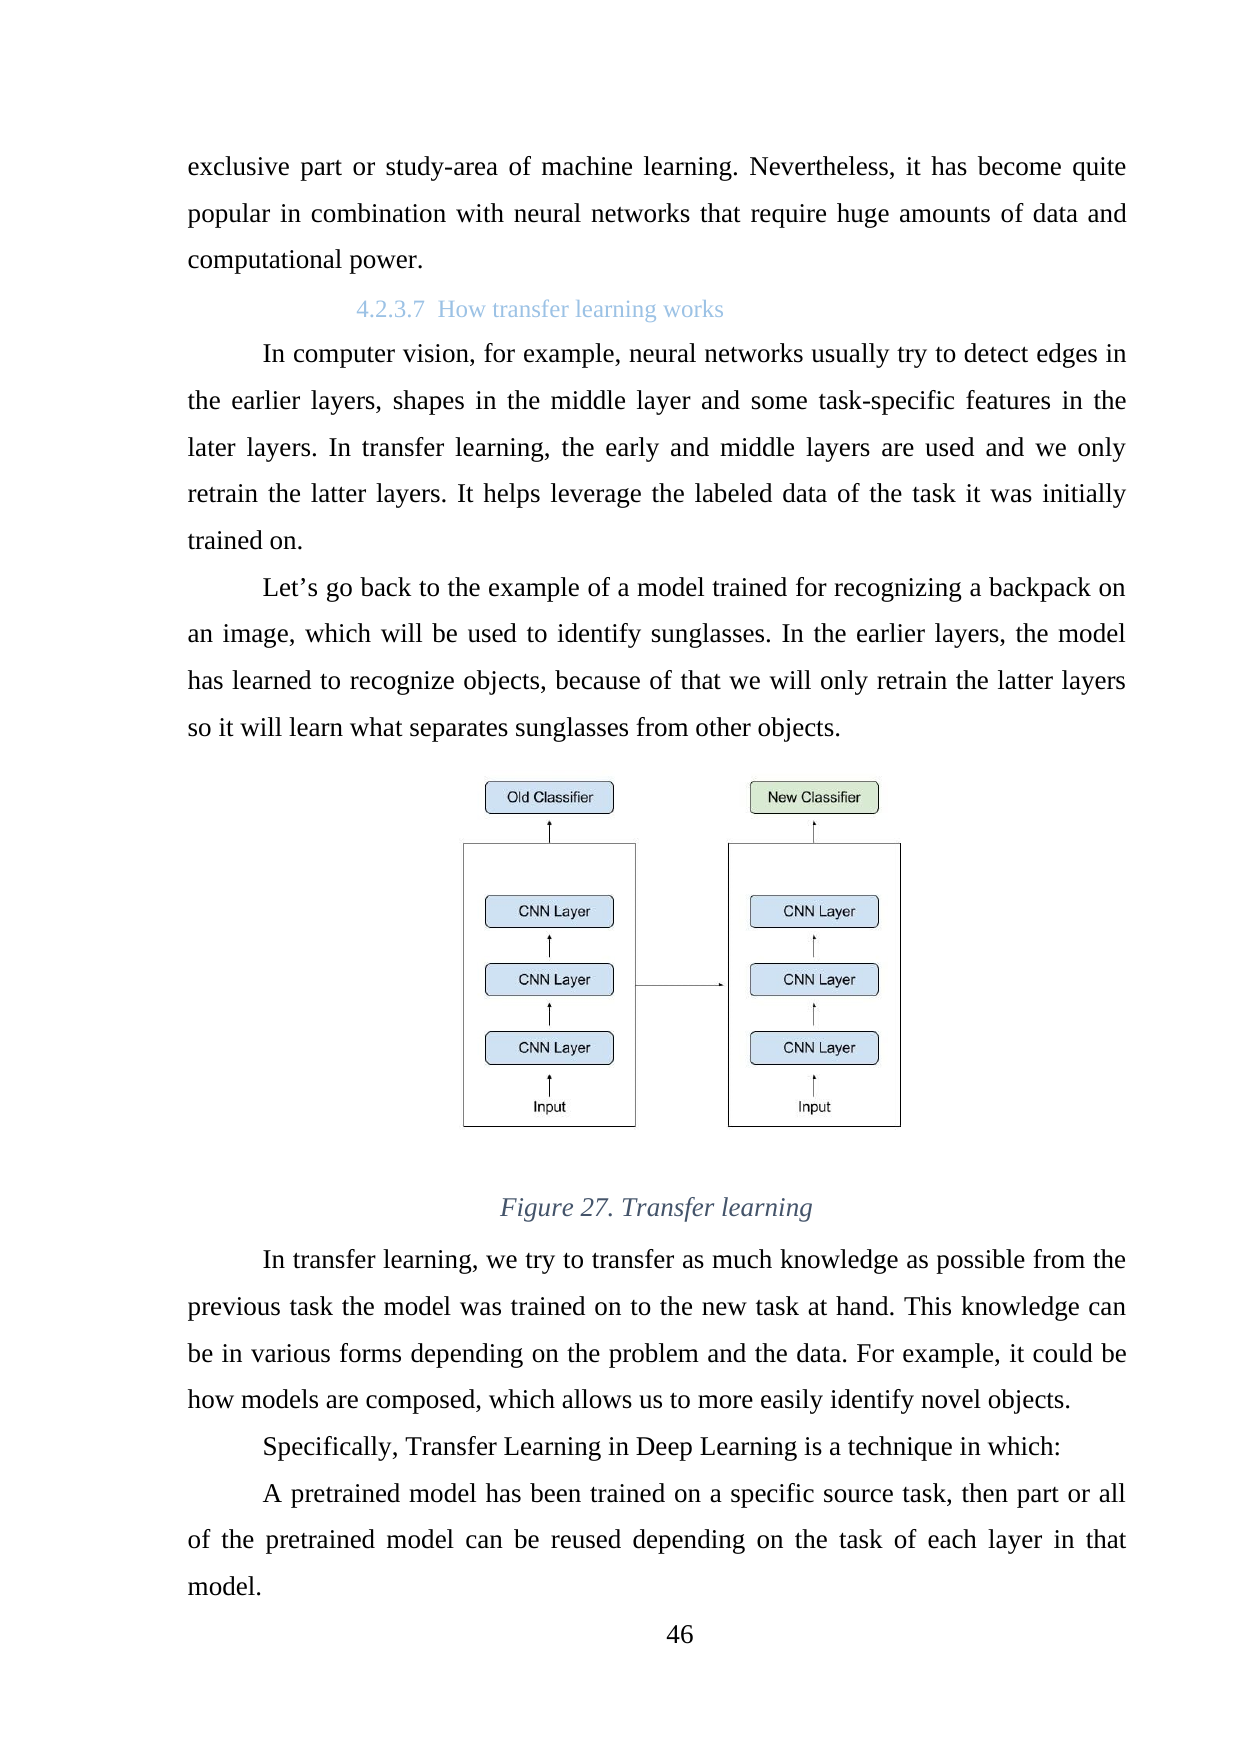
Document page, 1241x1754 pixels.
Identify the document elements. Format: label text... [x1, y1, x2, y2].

text Let’s go back to the example of a model trained for recognizing a backpack on an image, which will be used to identify sunglasses. In the earlier layers, the model has learned to recognize objects, because of that we will only retrain the latter layers so it will learn what separates sunglasses from other objects. [187, 571, 1128, 742]
text In transfer learning, we try to transfer as much knowledge as possible from the previous task the model was trained on to the new task at hand. This knowledge can be in various forms depending on the problem and the data. For example, it could be how models are composed, which allows us to more easily identify novel objects. [187, 1243, 1128, 1415]
subtitle How transfer learning works [356, 294, 1128, 323]
text A pretrained model has been trained on a specific source task, then part or all of the pretrained model can be reused depending on the task of each layer in that model. [187, 1477, 1128, 1601]
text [187, 150, 1128, 274]
text In computer vision, for example, neural networks usually try to detect edges in the earlier layers, shapes in the middle layer and some task-specific features in the later layers. In transfer learning, the early and middle layers are used and we only retrain the latter layers. It helps leverage the labeled data of the task it was initially trained on. [187, 337, 1128, 555]
text Specifically, Transfer Learning in Deep Learning is a technique in which: [187, 1430, 1128, 1461]
picture [416, 757, 975, 1176]
